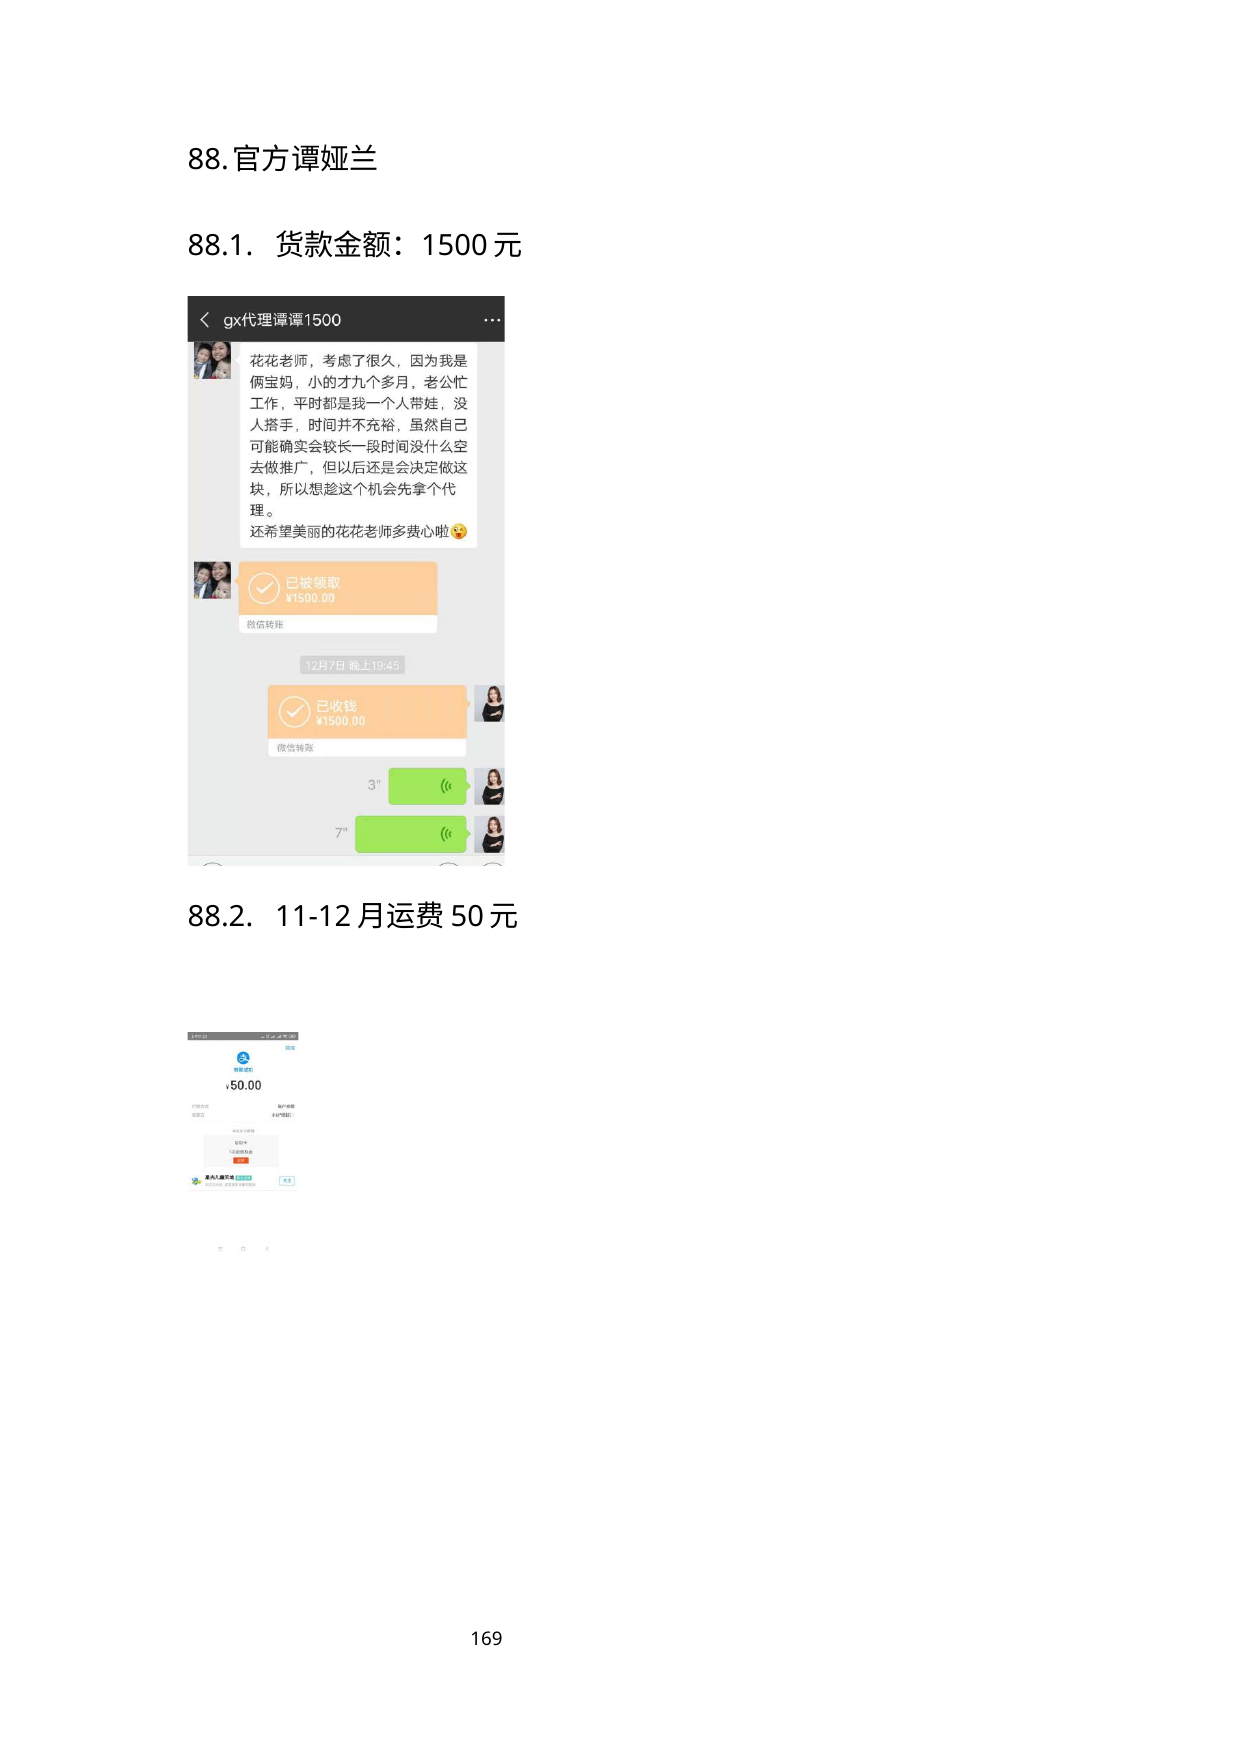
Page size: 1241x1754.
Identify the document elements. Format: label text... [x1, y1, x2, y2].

subtitle 官方谭娅兰 [187, 124, 1053, 189]
picture [187, 296, 505, 866]
subtitle 货款金额：1500元 [187, 210, 1053, 275]
subtitle 11-12月运费50元 [187, 881, 1053, 946]
picture [187, 1032, 299, 1255]
